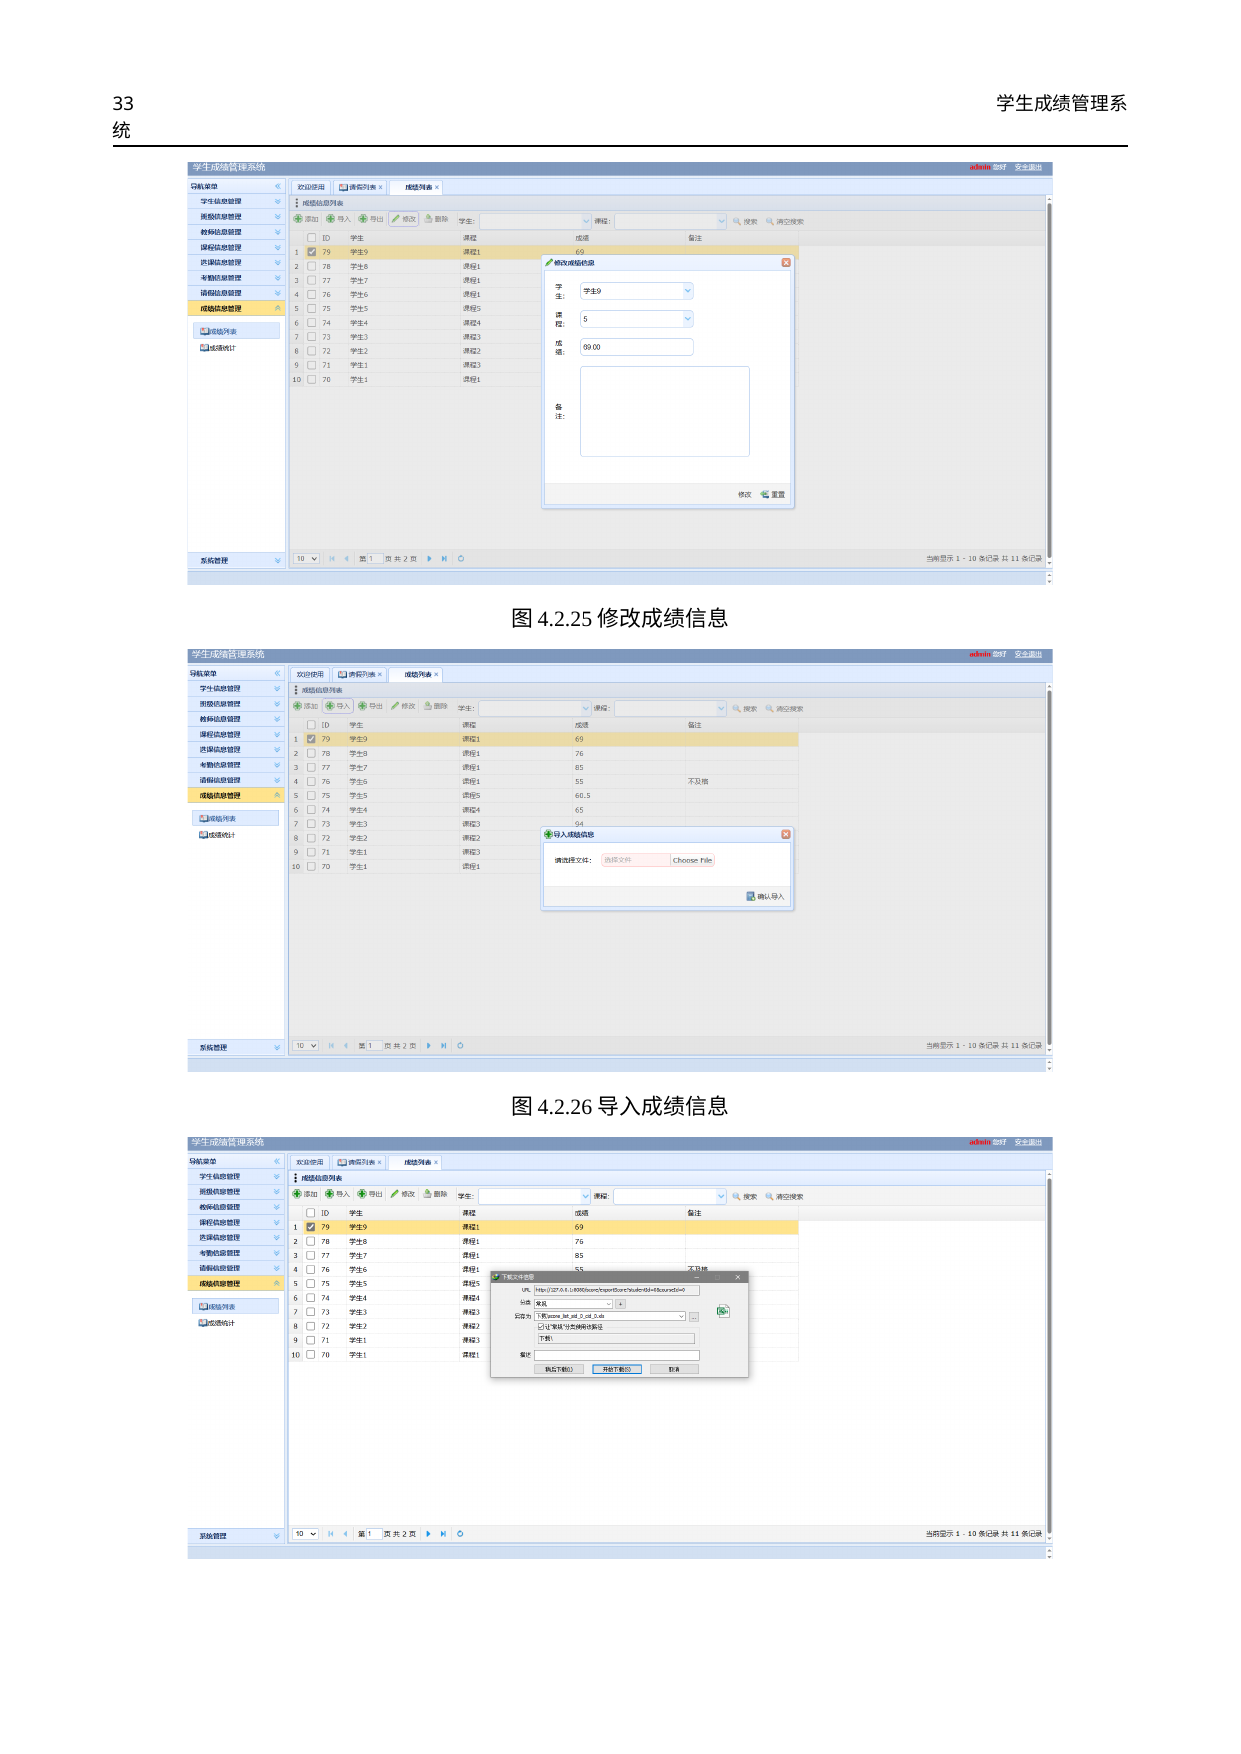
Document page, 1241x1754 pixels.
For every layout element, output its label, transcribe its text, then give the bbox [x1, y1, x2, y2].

text 图4.2.25 修改成绩信息 [112, 601, 1128, 633]
text 图4.2.26 导入成绩信息 [112, 1088, 1128, 1121]
picture [187, 649, 1053, 1072]
picture [187, 162, 1053, 585]
picture [187, 1137, 1053, 1559]
